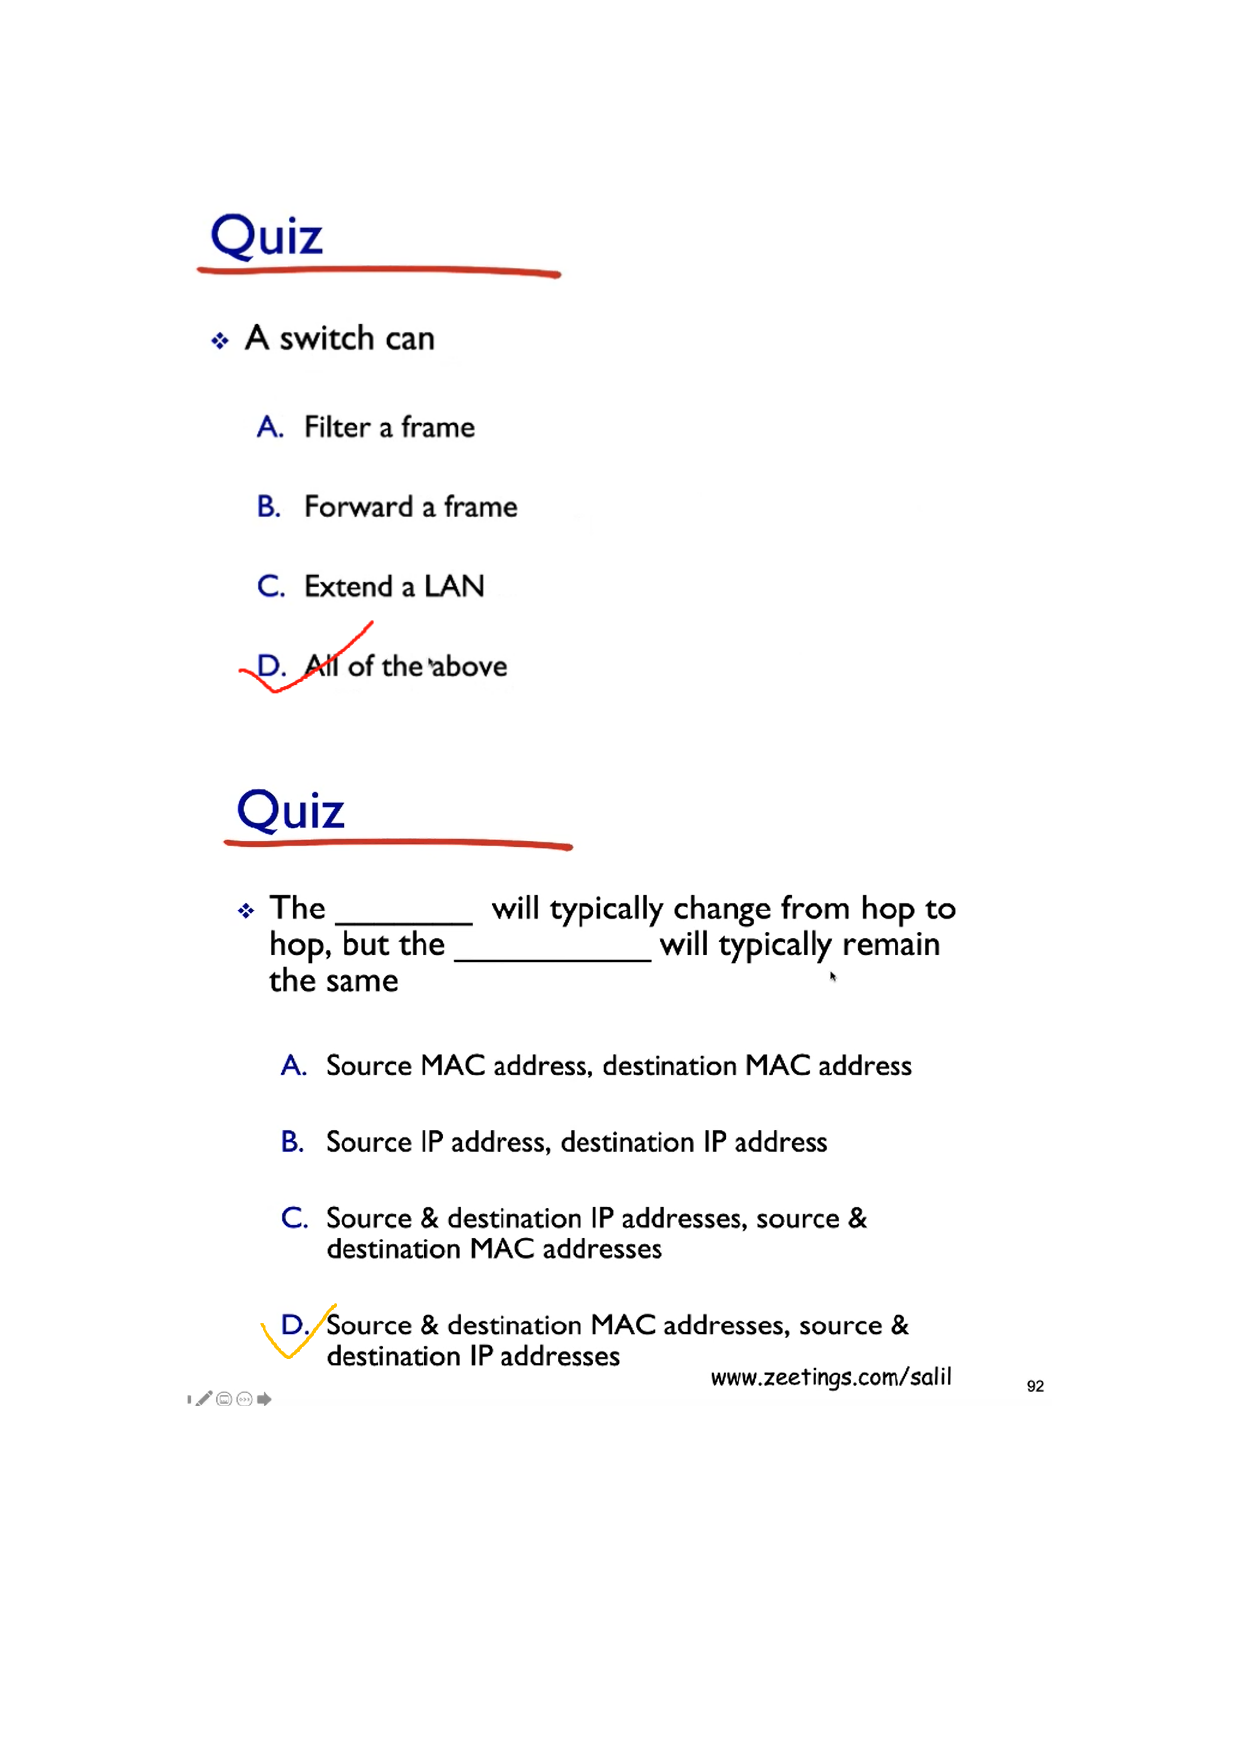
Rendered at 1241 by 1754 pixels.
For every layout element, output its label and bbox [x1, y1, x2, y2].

picture [187, 194, 1053, 715]
picture [187, 747, 1053, 1406]
